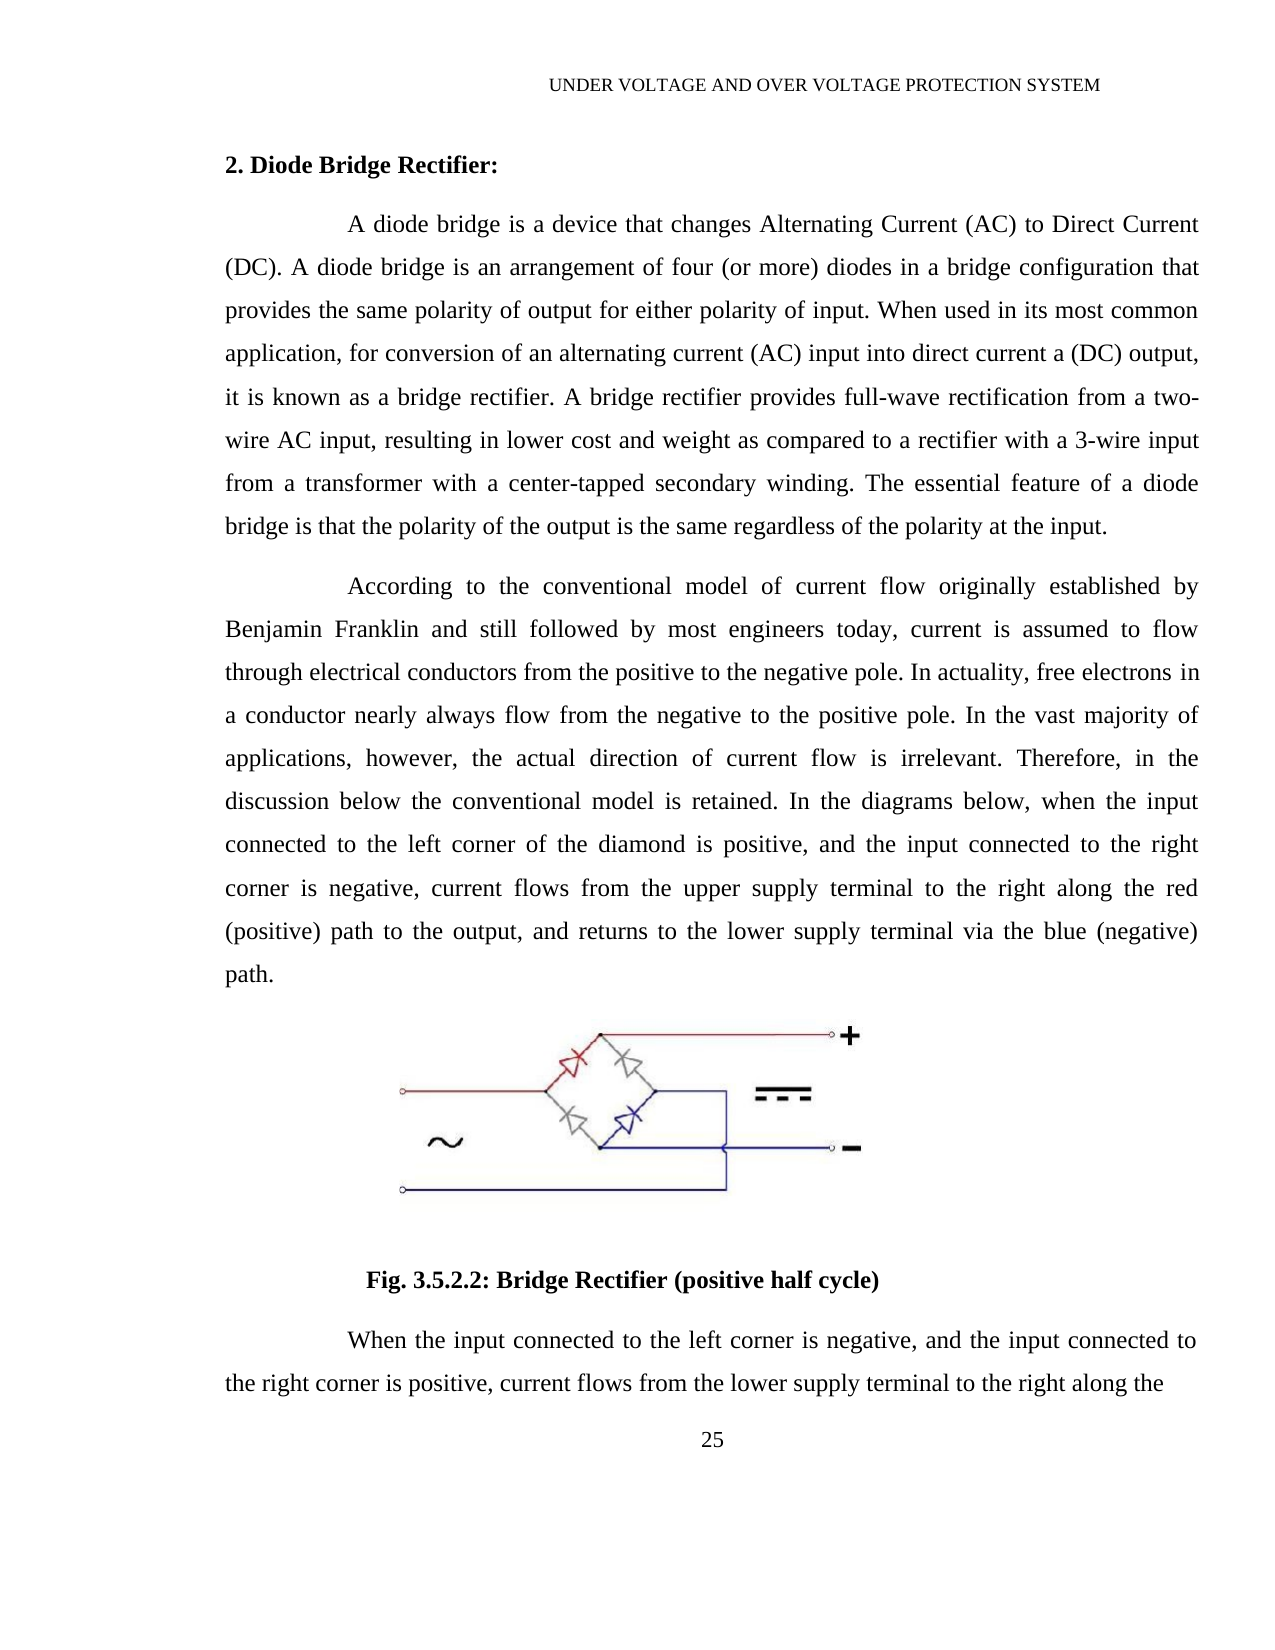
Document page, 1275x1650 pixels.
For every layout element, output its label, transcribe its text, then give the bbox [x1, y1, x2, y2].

picture [399, 1019, 864, 1212]
text A diode bridge is a device that changes Alternating Current (AC) to Direct Current (DC). A diode bridge is an arrangement of four (or more) diodes in a bridge configuration that provides the same polarity of output for either polarity of input. When used in its most common application, for conversion of an alternating current (AC) input into direct current a (DC) output, it is known as a bridge rectifier. A bridge rectifier provides full-wave rectification from a two- wire AC input, resulting in lower cost and weight as compared to a rectifier with a 3-wire input from a transformer with a center-tapped secondary winding. The essential feature of a diode bridge is that the polarity of the output is the same regardless of the polarity at the input. [225, 209, 1201, 540]
subtitle Fig. 3.5.2.2: Bridge Rectifier (positive half cycle) [366, 1265, 1223, 1294]
text When the input connected to the left corner is negative, and the input connected to the right corner is positive, current flows from the lower supply terminal to the right along the [225, 1325, 1197, 1397]
text According to the conventional model of current flow originally established by Benjamin Franklin and still followed by most engineers today, current is assumed to flow through electrical conductors from the positive to the negative pole. In actuality, free electrons in a conductor nearly always flow from the negative to the positive pole. In the vast majority of applications, however, the actual direction of current flow is irrelevant. Therefore, in the discussion below the conventional model is retained. In the diagrams below, when the input connected to the left corner of the diamond is positive, and the input connected to the right corner is negative, current flows from the upper supply terminal to the right along the red (positive) path to the output, and returns to the lower supply terminal via the blue (negative) path. [225, 571, 1200, 988]
list Diode Bridge Rectifier: [225, 150, 1223, 178]
